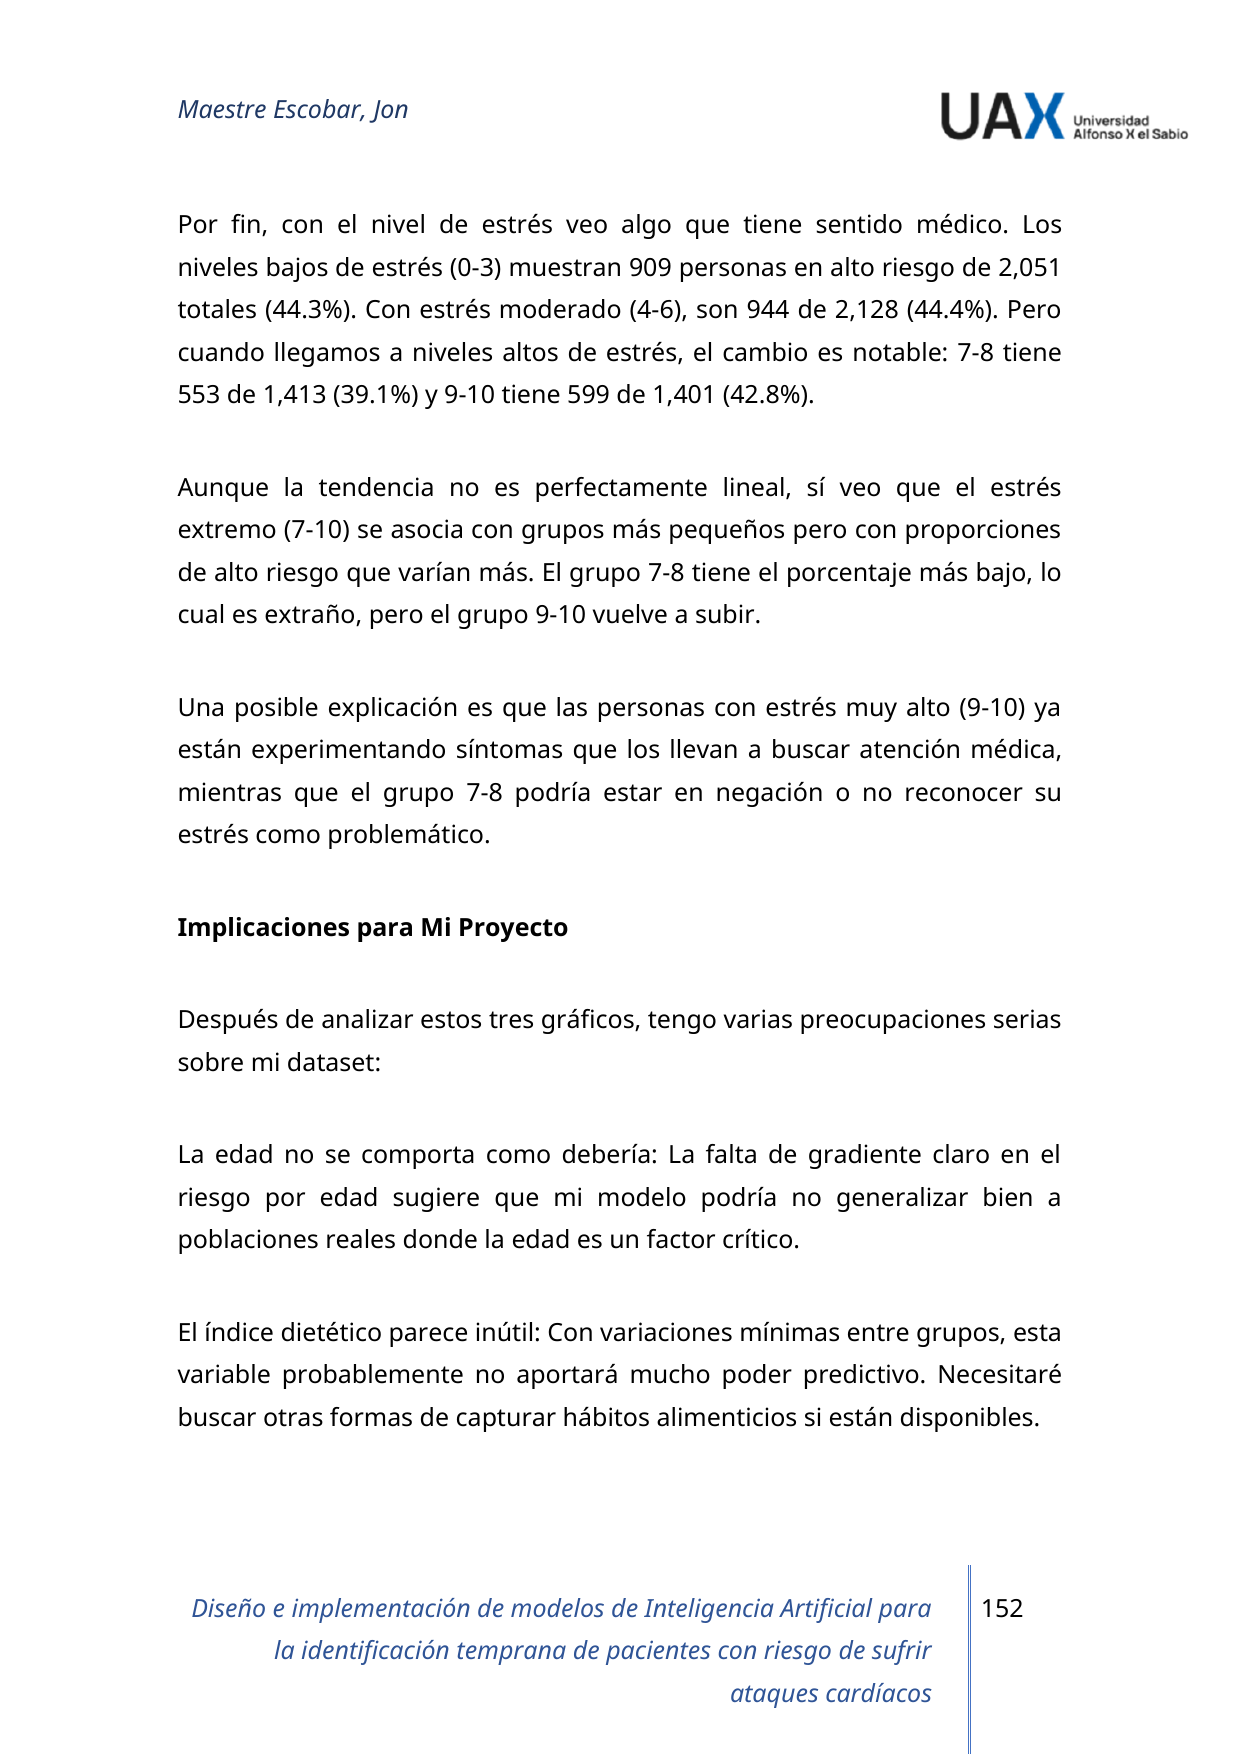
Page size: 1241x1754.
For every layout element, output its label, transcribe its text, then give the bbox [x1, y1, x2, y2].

text El índice dietético parece inútil: Con variaciones mínimas entre grupos, esta variable probablemente no aportará mucho poder predictivo. Necesitaré buscar otras formas de capturar hábitos alimenticios si están disponibles. [177, 1314, 1063, 1433]
picture [940, 89, 1192, 144]
text La edad no se comporta como debería: La falta de gradiente claro en el riesgo por edad sugiere que mi modelo podría no generalizar bien a poblaciones reales donde la edad es un factor crítico. [177, 1137, 1063, 1256]
text Por fin, con el nivel de estrés veo algo que tiene sentido médico. Los niveles bajos de estrés (0-3) muestran 909 personas en alto riesgo de 2,051 totales (44.3%). Con estrés moderado (4-6), son 944 de 2,128 (44.4%). Pero cuando llegamos a niveles altos de estrés, el cambio es notable: 7-8 tiene 553 de 1,413 (39.1%) y 9-10 tiene 599 de 1,401 (42.8%). [177, 207, 1063, 411]
text Implicaciones para Mi Proyecto [177, 909, 1063, 943]
text Aunque la tendencia no es perfectamente lineal, sí veo que el estrés extremo (7-10) se asocia con grupos más pequeños pero con proporciones de alto riesgo que varían más. El grupo 7-8 tiene el porcentaje más bajo, lo cual es extraño, pero el grupo 9-10 vuelve a subir. [177, 469, 1063, 631]
text Después de analizar estos tres gráficos, tengo varias preocupaciones serias sobre mi dataset: [177, 1002, 1063, 1078]
text Una posible explicación es que las personas con estrés muy alto (9-10) ya están experimentando síntomas que los llevan a buscar atención médica, mientras que el grupo 7-8 podría estar en negación o no reconocer su estrés como problemático. [177, 689, 1063, 851]
